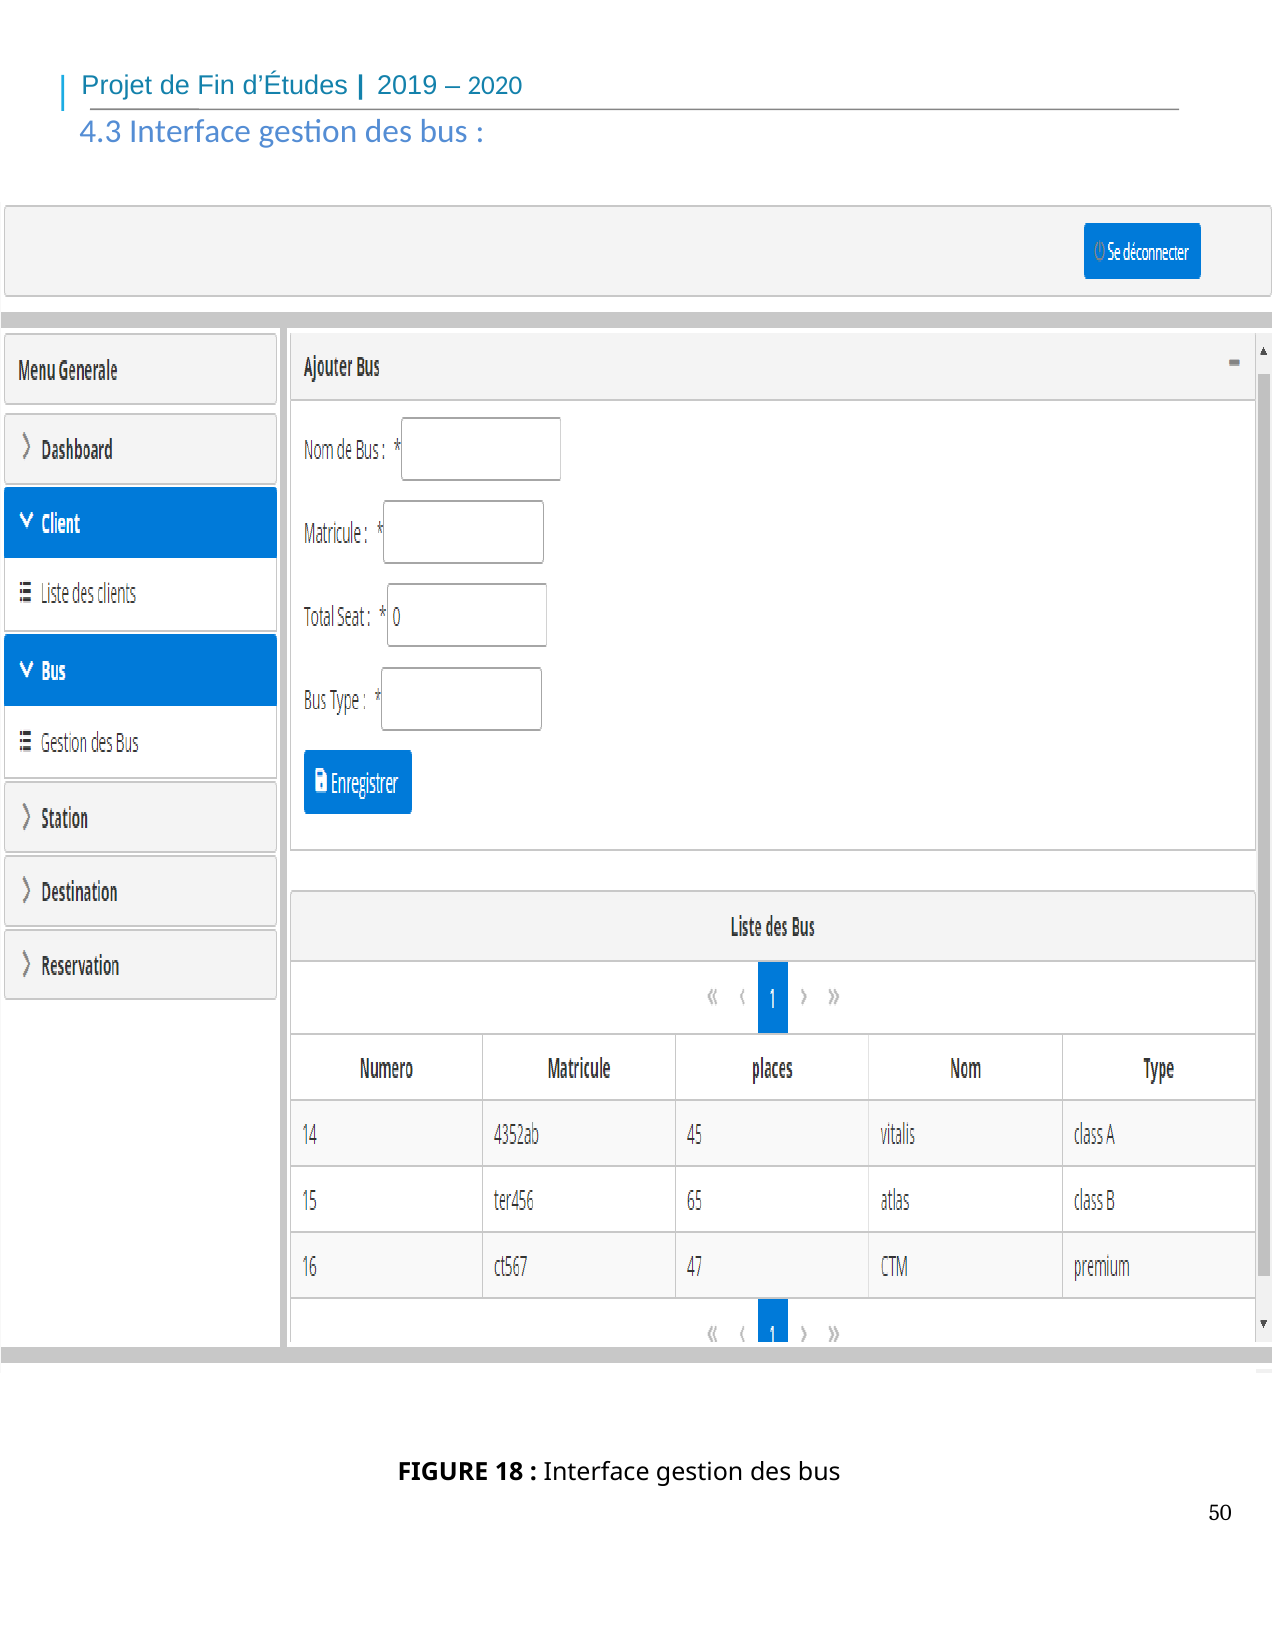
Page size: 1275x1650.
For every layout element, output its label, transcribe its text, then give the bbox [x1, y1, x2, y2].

text FIGURE 18 : Interface gestion des bus [118, 1370, 1119, 1488]
picture [0, 202, 1272, 1370]
text 4.3 Interface gestion des bus : [79, 110, 1231, 151]
